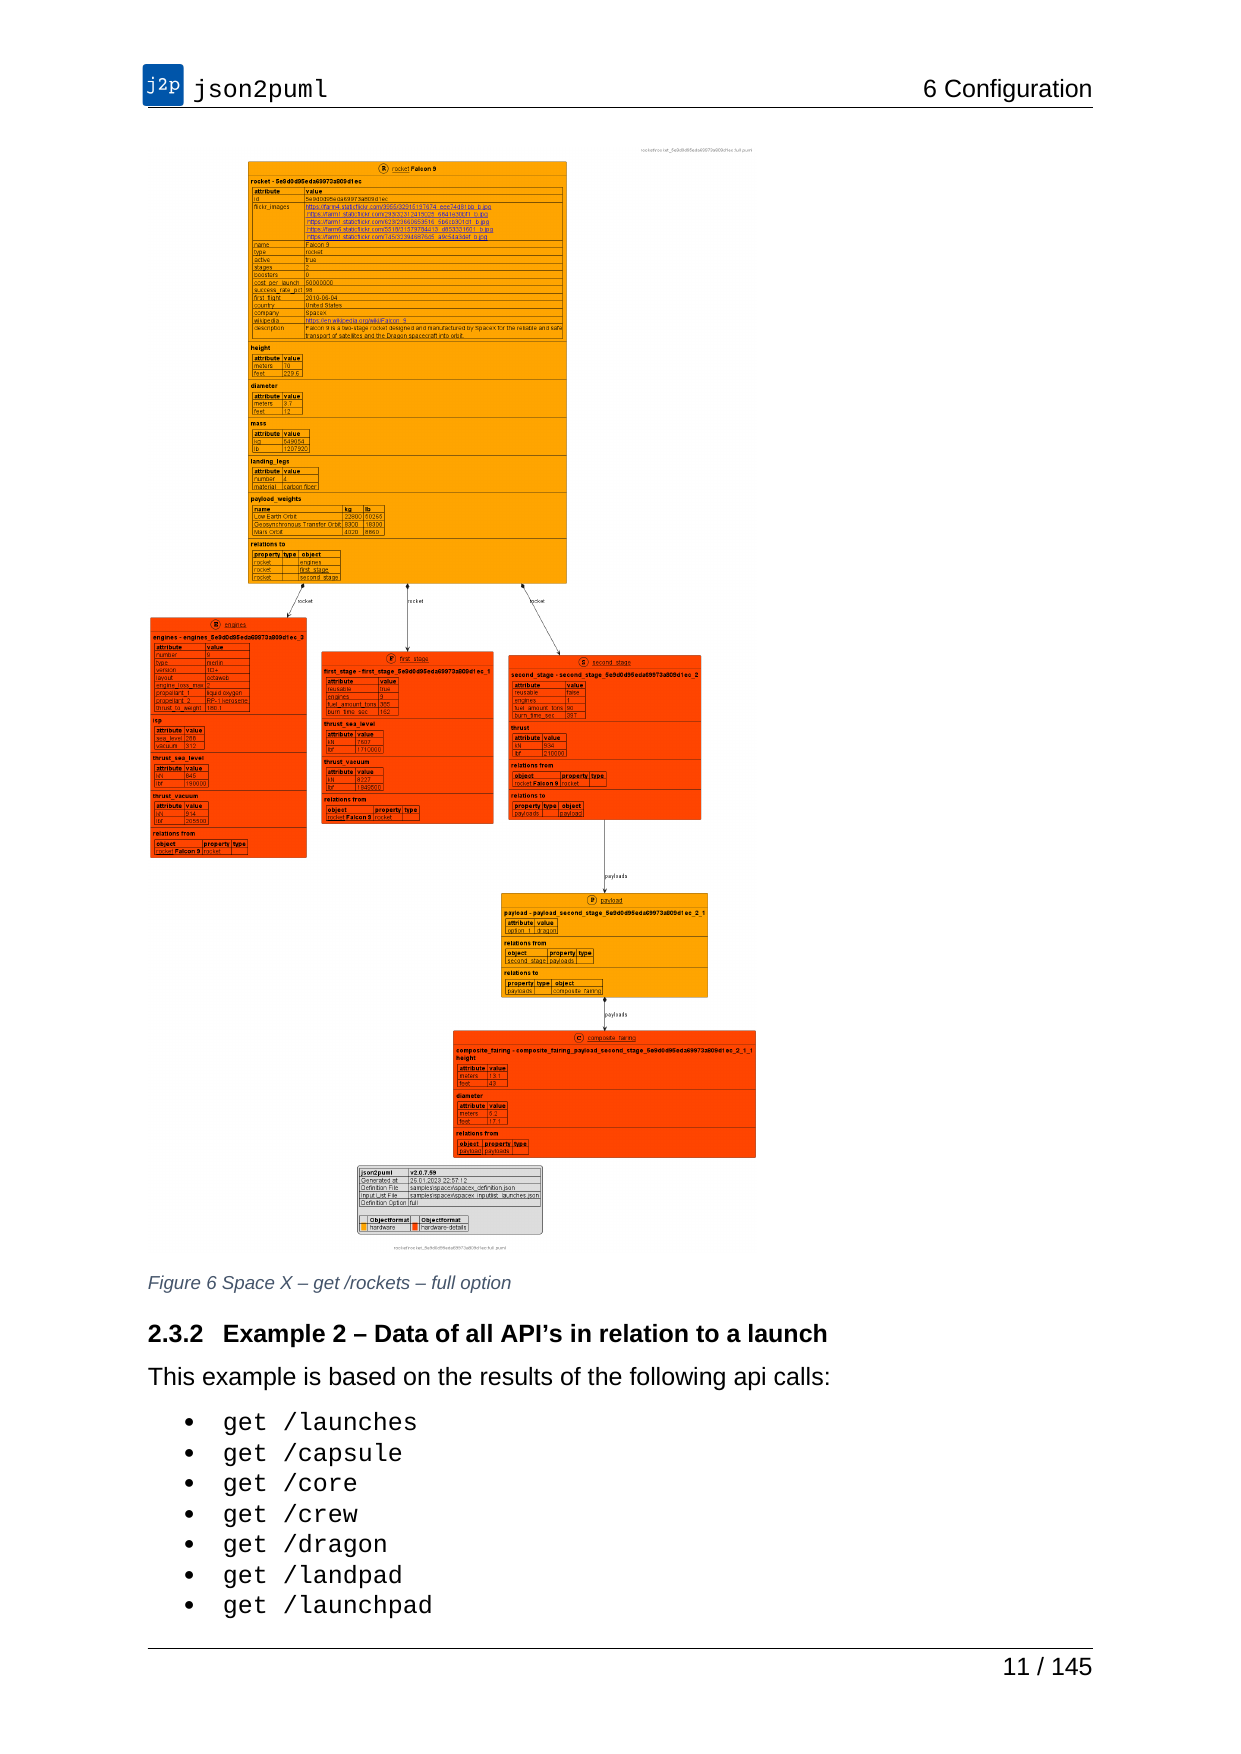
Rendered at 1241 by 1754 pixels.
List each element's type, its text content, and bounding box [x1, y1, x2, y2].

picture [147, 147, 758, 1253]
list get /core [185, 1471, 1093, 1499]
subtitle Example 2 – Data of all API’s in relation to a launch [148, 1318, 1093, 1347]
text This example is based on the results of the following api calls: [148, 1362, 1093, 1391]
list get /launchpad [185, 1593, 1093, 1621]
list get /landpad [185, 1562, 1093, 1591]
text Figure 6 Space X – get /rockets – full option [148, 1272, 1093, 1293]
list get /launches [185, 1410, 1093, 1438]
list get /crew [185, 1501, 1093, 1530]
list get /capsule [185, 1440, 1093, 1469]
picture [142, 64, 184, 106]
list get /dragon [185, 1532, 1093, 1560]
